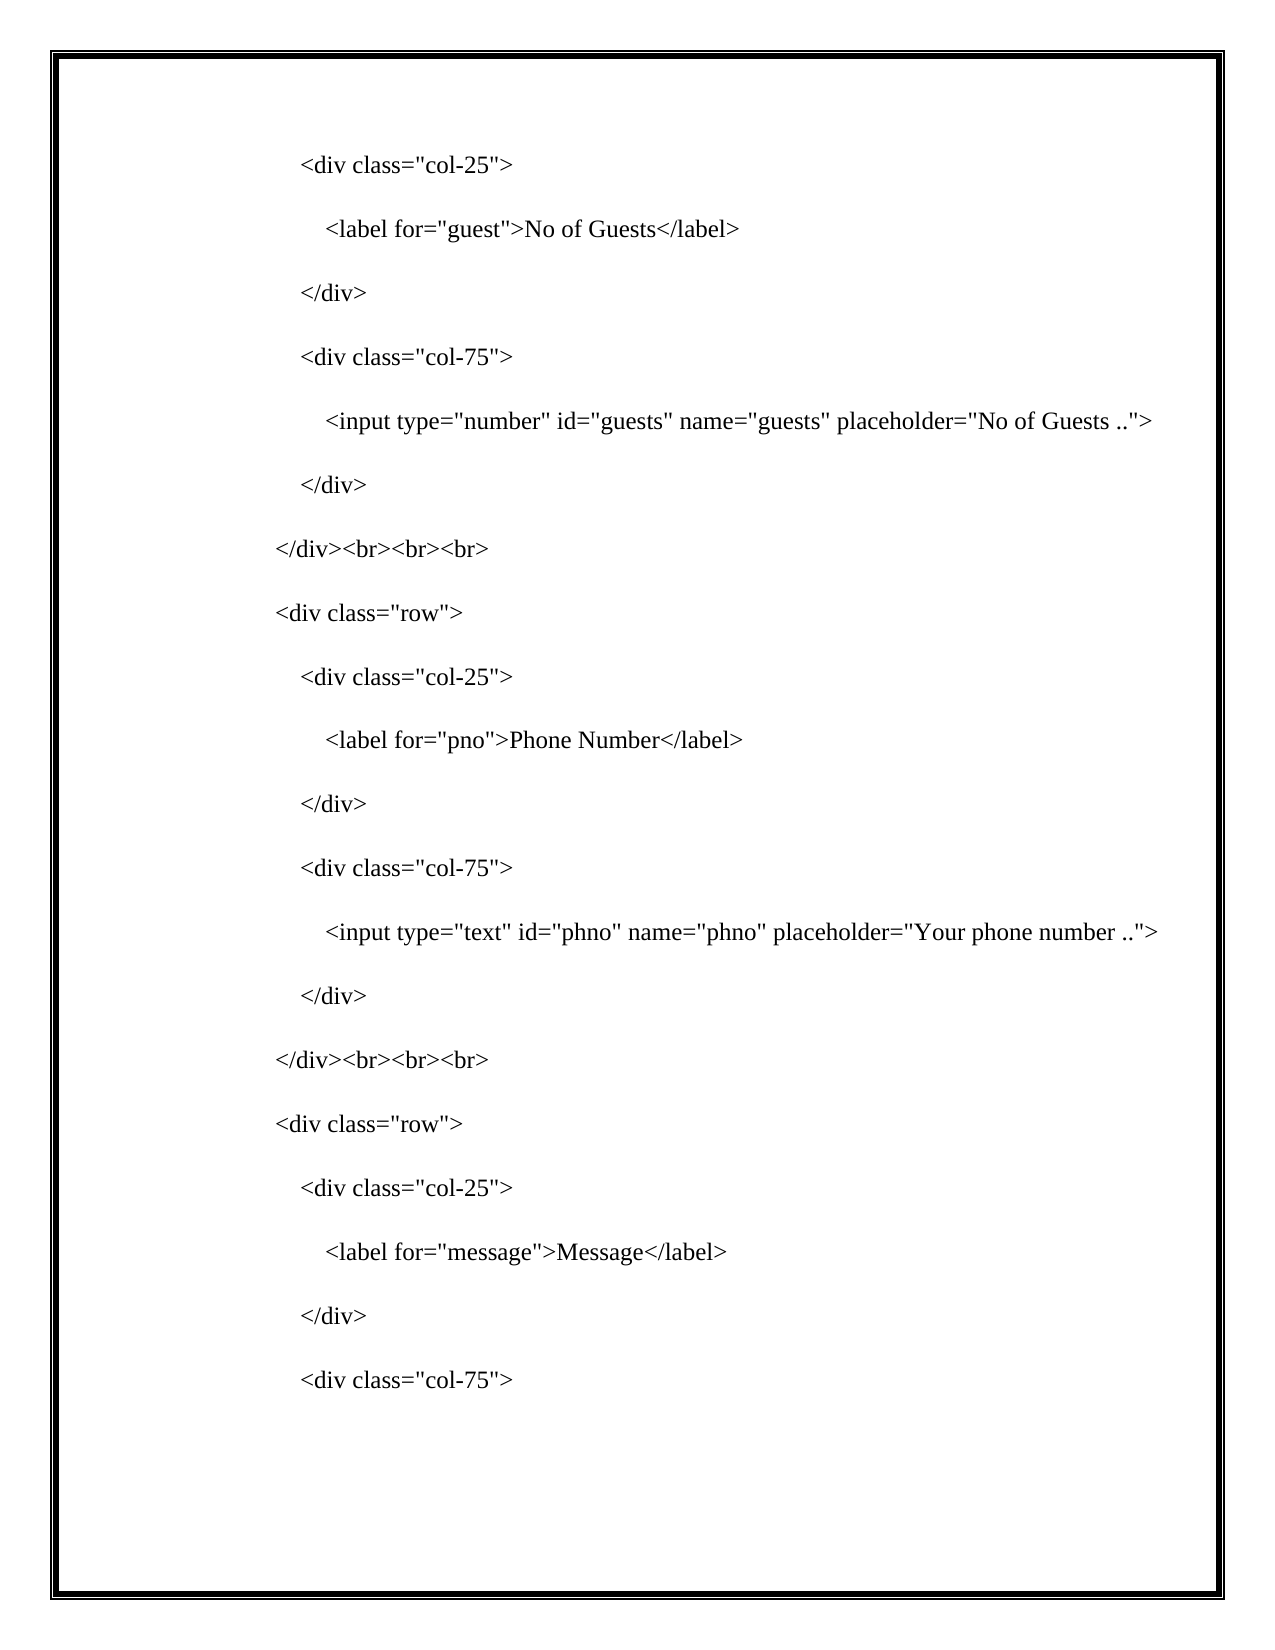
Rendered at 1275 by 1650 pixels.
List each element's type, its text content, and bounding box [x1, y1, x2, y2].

text </div> [150, 981, 1196, 1010]
text <input type="text" id="phno" name="phno" placeholder="Your phone number .."> [150, 917, 1196, 946]
text </div><br><br><br> [150, 1045, 1196, 1074]
text <label for="guest">No of Guests</label> [150, 214, 1196, 243]
text <div class="row"> [150, 598, 1196, 626]
text </div> [150, 789, 1196, 818]
text </div><br><br><br> [150, 534, 1196, 562]
text </div> [150, 470, 1196, 498]
text <div class="col-75"> [150, 1365, 1196, 1394]
text <div class="row"> [150, 1109, 1196, 1138]
text <div class="col-75"> [150, 853, 1196, 882]
text <label for="pno">Phone Number</label> [150, 726, 1196, 754]
text <label for="message">Message</label> [150, 1237, 1196, 1266]
text </div> [150, 278, 1196, 307]
text <div class="col-25"> [150, 662, 1196, 690]
text <input type="number" id="guests" name="guests" placeholder="No of Guests .."> [150, 406, 1196, 434]
text <div class="col-75"> [150, 342, 1196, 371]
text </div> [150, 1301, 1196, 1330]
text <div class="col-25"> [150, 1173, 1196, 1202]
text <div class="col-25"> [150, 150, 1196, 179]
